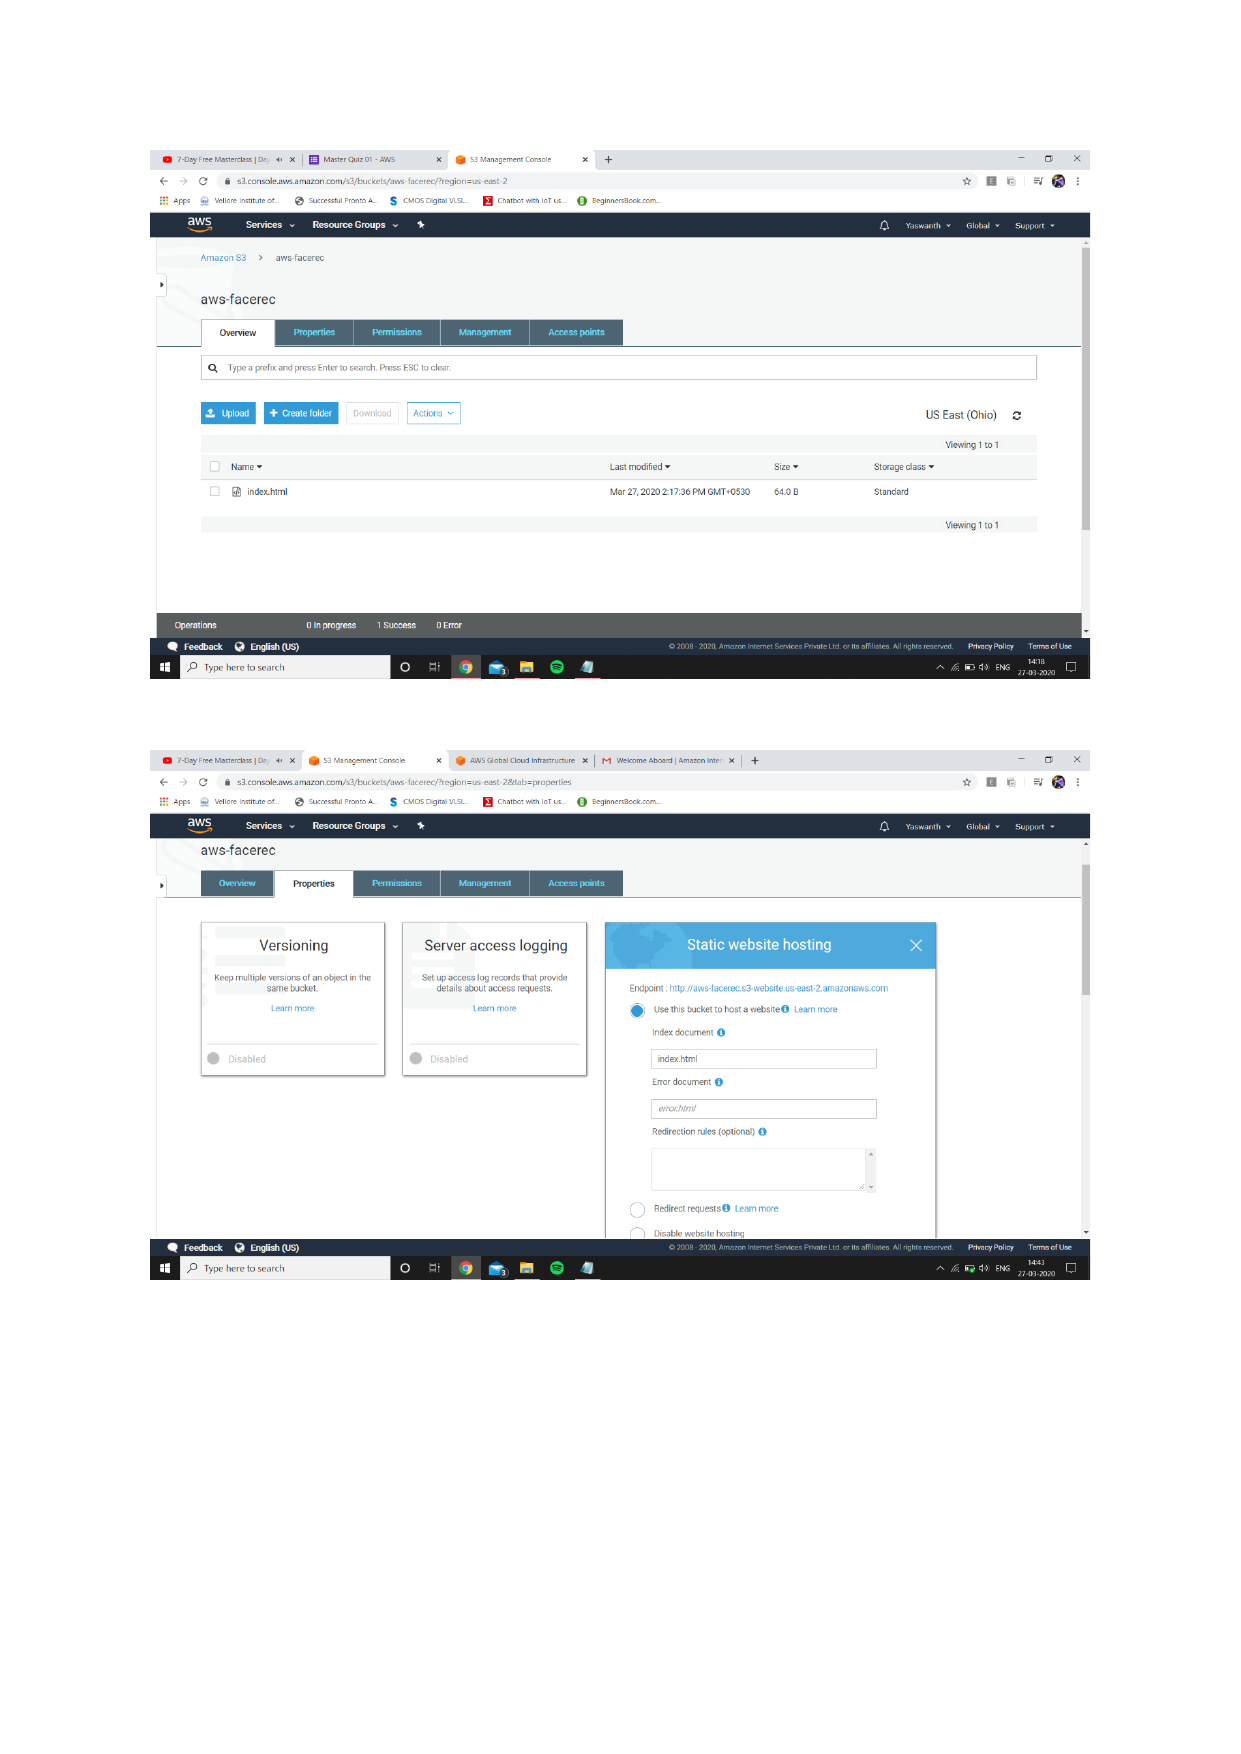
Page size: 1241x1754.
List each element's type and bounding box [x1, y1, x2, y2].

picture [150, 750, 1091, 1280]
picture [150, 150, 1091, 679]
